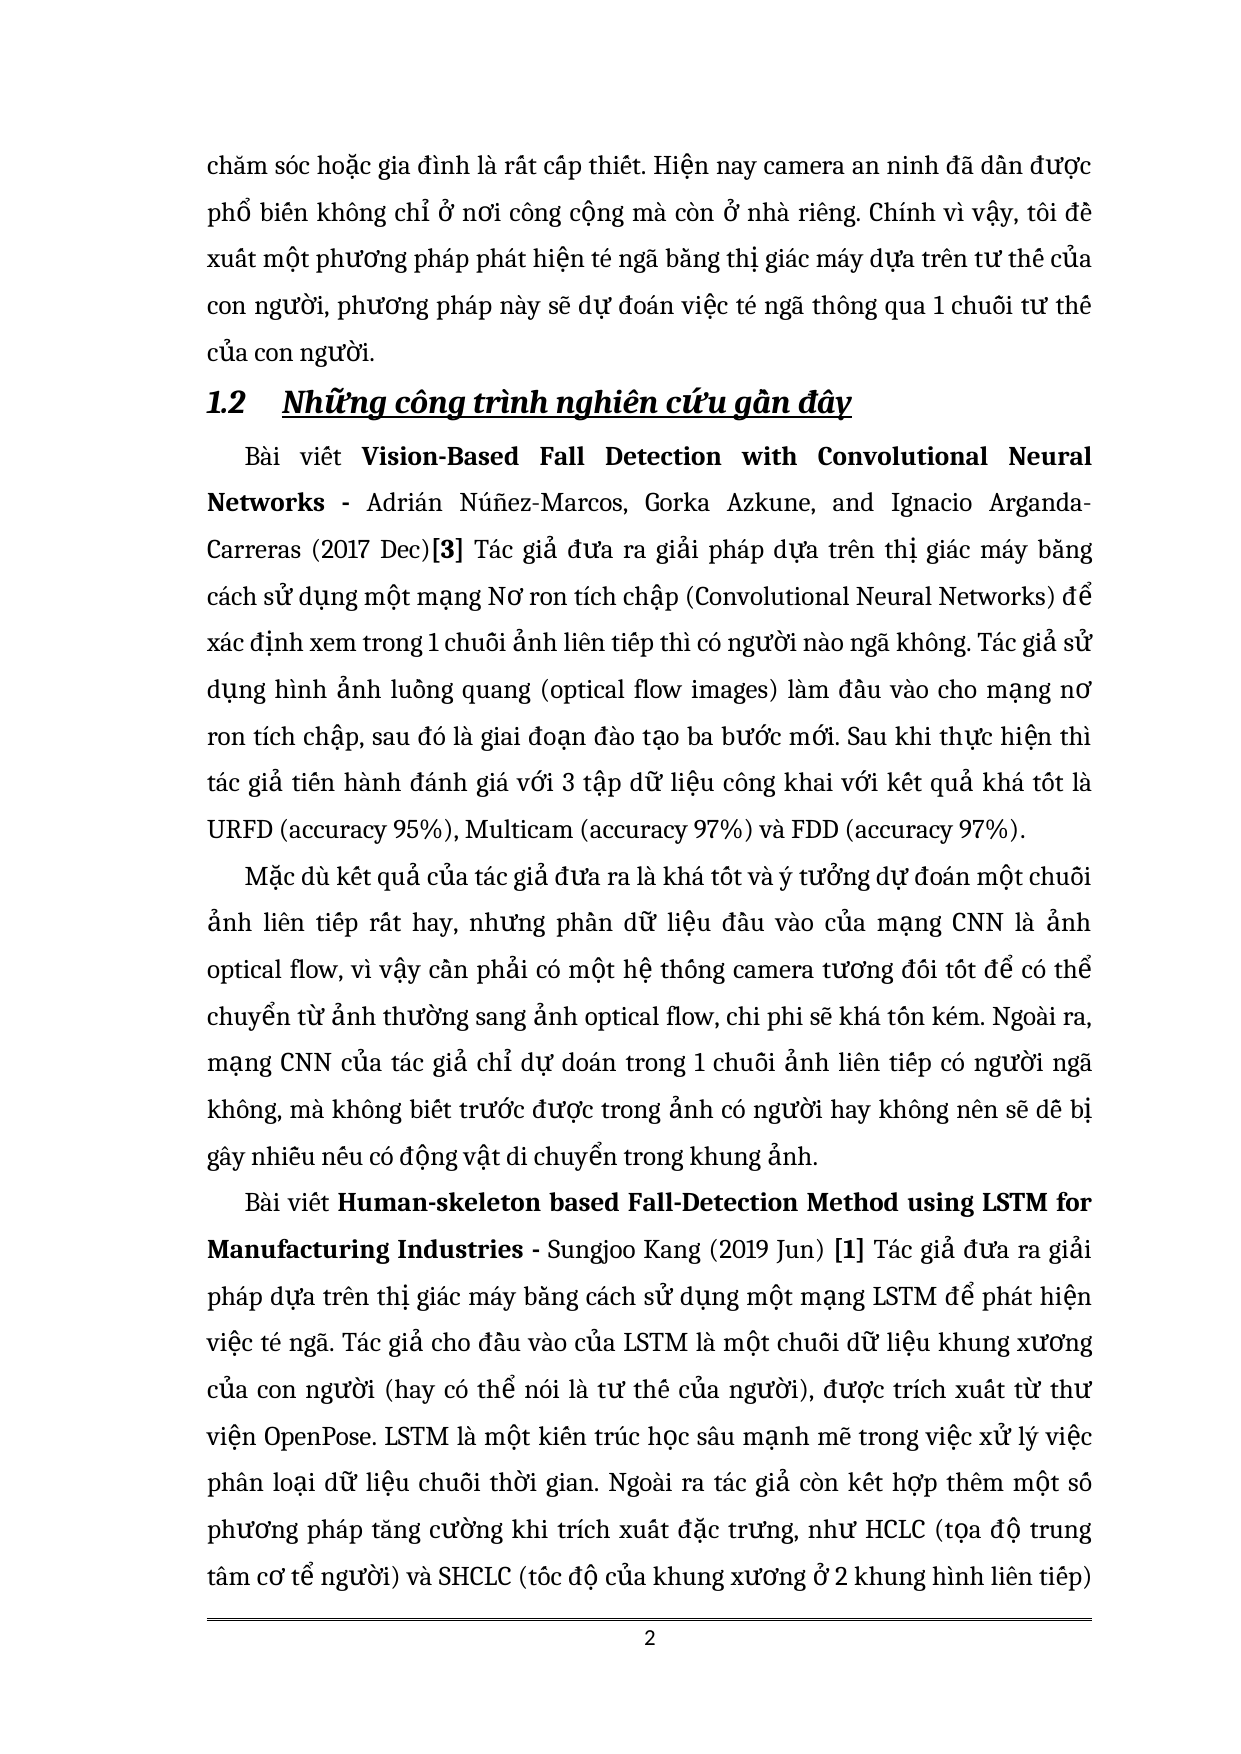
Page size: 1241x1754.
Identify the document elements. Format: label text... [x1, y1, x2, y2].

text Bài viết Vision-Based Fall Detection with Convolutional Neural Networks - Adrián Núñez-Marcos, Gorka Azkune, and Ignacio Arganda-Carreras (2017 Dec)[3] Tác giả đưa ra giải pháp dựa trên thị giác máy bằng cách sử dụng một mạng Nơ ron tích chập (Convolutional Neural Networks) để xác định xem trong 1 chuỗi ảnh liên tiếp thì có người nào ngã không. Tác giả sử dụng hình ảnh luồng quang (optical flow images) làm đầu vào cho mạng nơ ron tích chập, sau đó là giai đoạn đào tạo ba bước mới. Sau khi thực hiện thì tác giả tiến hành đánh giá với 3 tập dữ liệu công khai với kết quả khá tốt là URFD (accuracy 95%), Multicam (accuracy 97%) và FDD (accuracy 97%). [207, 441, 1092, 845]
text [207, 150, 1092, 368]
subtitle Những công trình nghiên cứu gần đây [207, 383, 1092, 422]
text Mặc dù kết quả của tác giả đưa ra là khá tốt và ý tưởng dự đoán một chuỗi ảnh liên tiếp rất hay, nhưng phần dữ liệu đầu vào của mạng CNN là ảnh optical flow, vì vậy cần phải có một hệ thống camera tương đối tốt để có thể chuyển từ ảnh thường sang ảnh optical flow, chi phi sẽ khá tốn kém. Ngoài ra, mạng CNN của tác giả chỉ dự doán trong 1 chuỗi ảnh liên tiếp có người ngã không, mà không biết trước được trong ảnh có người hay không nên sẽ dễ bị gây nhiễu nếu có động vật di chuyển trong khung ảnh. [207, 861, 1092, 1172]
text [207, 1187, 1092, 1592]
